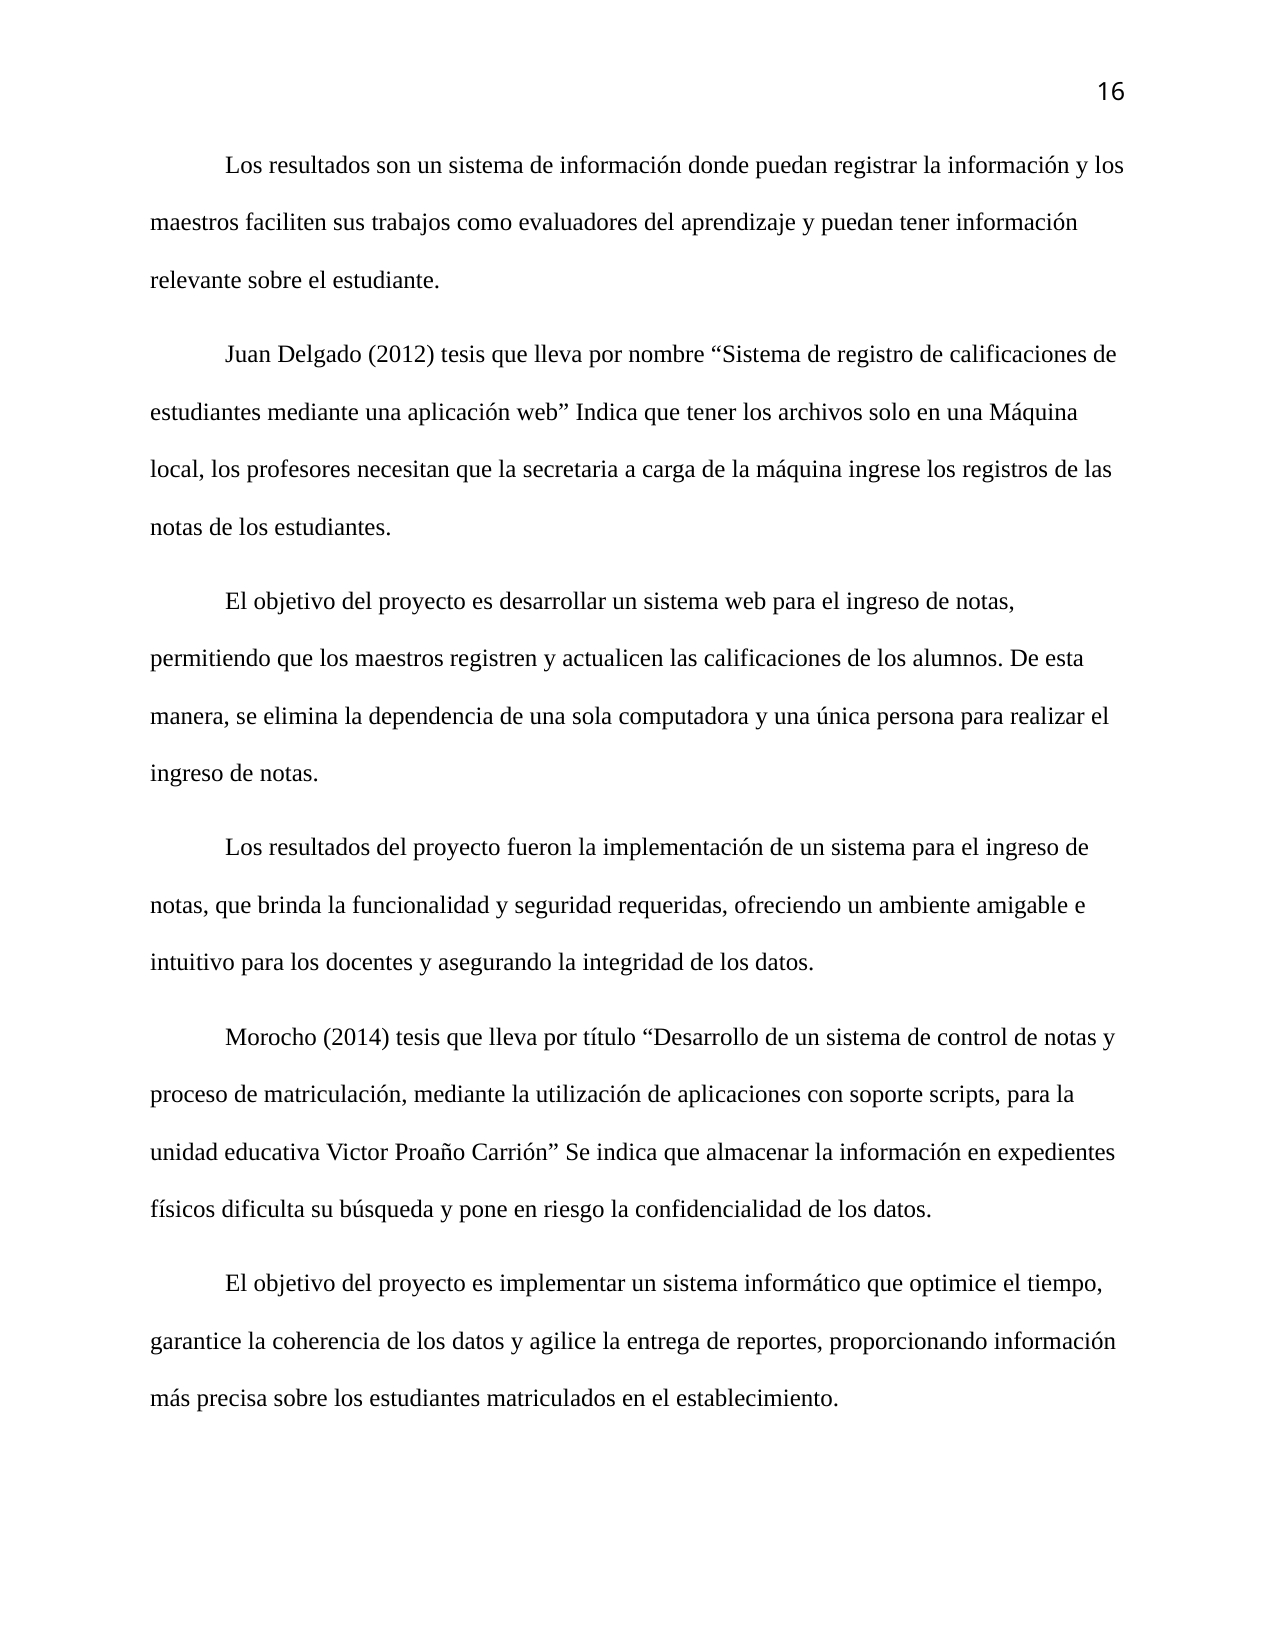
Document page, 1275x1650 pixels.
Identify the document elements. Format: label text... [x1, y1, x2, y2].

text Los resultados son un sistema de información donde puedan registrar la información y los maestros faciliten sus trabajos como evaluadores del aprendizaje y puedan tener información relevante sobre el estudiante. [150, 150, 1125, 294]
text Morocho (2014) tesis que lleva por título “Desarrollo de un sistema de control de notas y proceso de matriculación, mediante la utilización de aplicaciones con soporte scripts, para la unidad educativa Victor Proaño Carrión” Se indica que almacenar la información en expedientes físicos dificulta su búsqueda y pone en riesgo la confidencialidad de los datos. [150, 1022, 1125, 1223]
text El objetivo del proyecto es implementar un sistema informático que optimice el tiempo, garantice la coherencia de los datos y agilice la entrega de reportes, proporcionando información más precisa sobre los estudiantes matriculados en el establecimiento. [150, 1268, 1125, 1412]
text Los resultados del proyecto fueron la implementación de un sistema para el ingreso de notas, que brinda la funcionalidad y seguridad requeridas, ofreciendo un ambiente amigable e intuitivo para los docentes y asegurando la integridad de los datos. [150, 832, 1125, 976]
text Juan Delgado (2012) tesis que lleva por nombre “Sistema de registro de calificaciones de estudiantes mediante una aplicación web” Indica que tener los archivos solo en una Máquina local, los profesores necesitan que la secretaria a carga de la máquina ingrese los registros de las notas de los estudiantes. [150, 339, 1125, 540]
text El objetivo del proyecto es desarrollar un sistema web para el ingreso de notas, permitiendo que los maestros registren y actualicen las calificaciones de los alumnos. De esta manera, se elimina la dependencia de una sola computadora y una única persona para realizar el ingreso de notas. [150, 586, 1125, 787]
